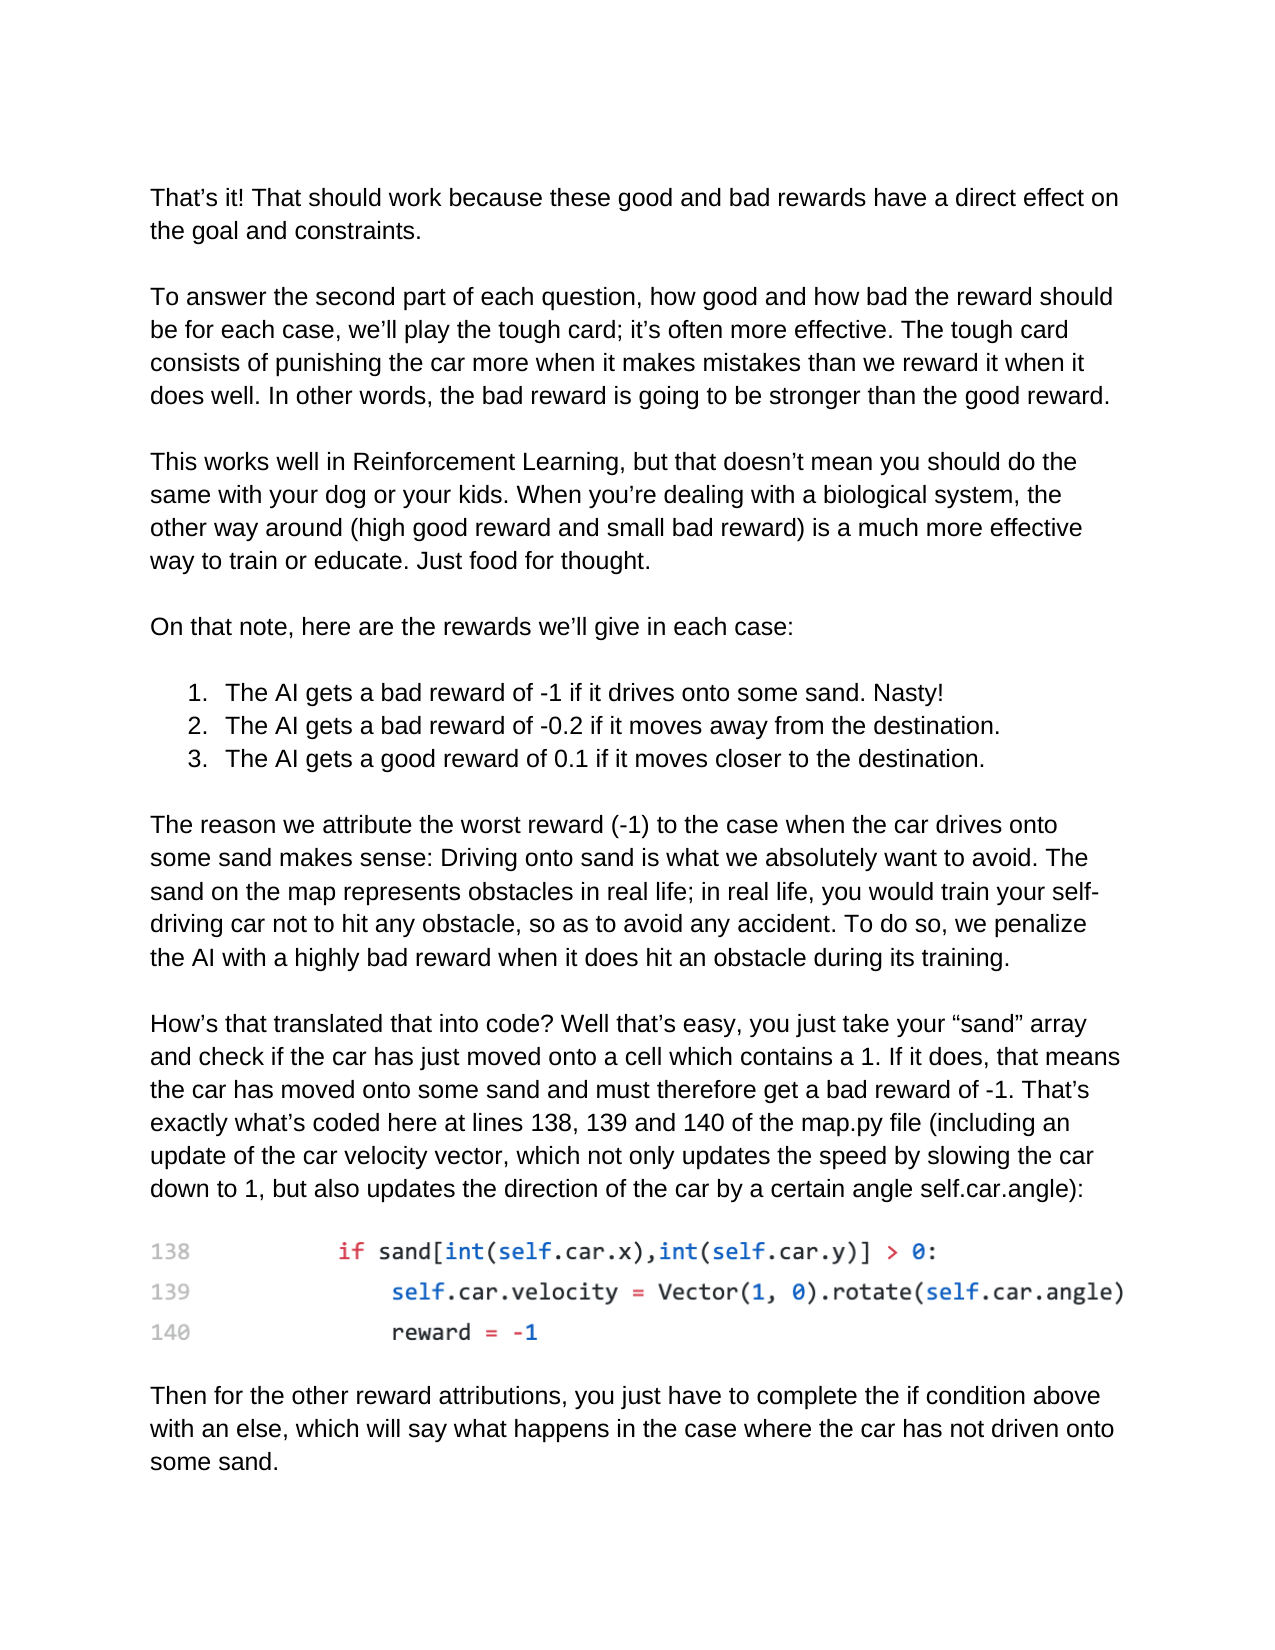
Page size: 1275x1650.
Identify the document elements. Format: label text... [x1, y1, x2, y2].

text On that note, here are the rewards we’ll give in each case: [150, 612, 1125, 641]
text That’s it! That should work because these good and bad rewards have a direct effect on the goal and constraints. [150, 183, 1125, 245]
text Then for the other reward attributions, you just have to complete the if condition above with an else, which will say what happens in the case where the car has not driven onto some sand. [150, 1381, 1125, 1476]
text The reason we attribute the worst reward (-1) to the case when the car drives onto some sand makes sense: Driving onto sand is what we absolutely want to avoid. The sand on the map represents obstacles in real life; in real life, you would train your self-driving car not to hit any obstacle, so as to avoid any accident. To do so, we penalize the AI with a highly bad reward when it does hit an obstacle during its training. [150, 810, 1125, 971]
text This works well in Reinforcement Learning, but that doesn’t mean you should do the same with your dog or your kids. When you’re dealing with a biological system, the other way around (high good reward and small bad reward) is a much more effective way to train or educate. Just food for thought. [150, 447, 1125, 575]
text To answer the second part of each question, how good and how bad the reward should be for each case, we’ll play the tough card; it’s often more effective. The tough card consists of punishing the car more when it makes mistakes than we reward it when it does well. In other words, the bad reward is going to be stronger than the good reward. [150, 282, 1125, 410]
list The AI gets a bad reward of -1 if it drives onto some sand. Nasty! [187, 678, 1125, 707]
picture [150, 1239, 1125, 1344]
text How’s that translated that into code? Well that’s easy, you just take your “sand” array and check if the car has just moved onto a cell which contains a 1. If it does, that means the car has moved onto some sand and must therefore get a bad reward of -1. That’s exactly what’s coded here at lines 138, 139 and 140 of the map.py file (including an update of the car velocity vector, which not only updates the speed by slowing the car down to 1, but also updates the direction of the car by a certain angle self.car.angle): [150, 1008, 1125, 1202]
list The AI gets a good reward of 0.1 if it moves closer to the destination. [187, 744, 1125, 773]
list The AI gets a bad reward of -0.2 if it moves away from the destination. [187, 711, 1125, 740]
